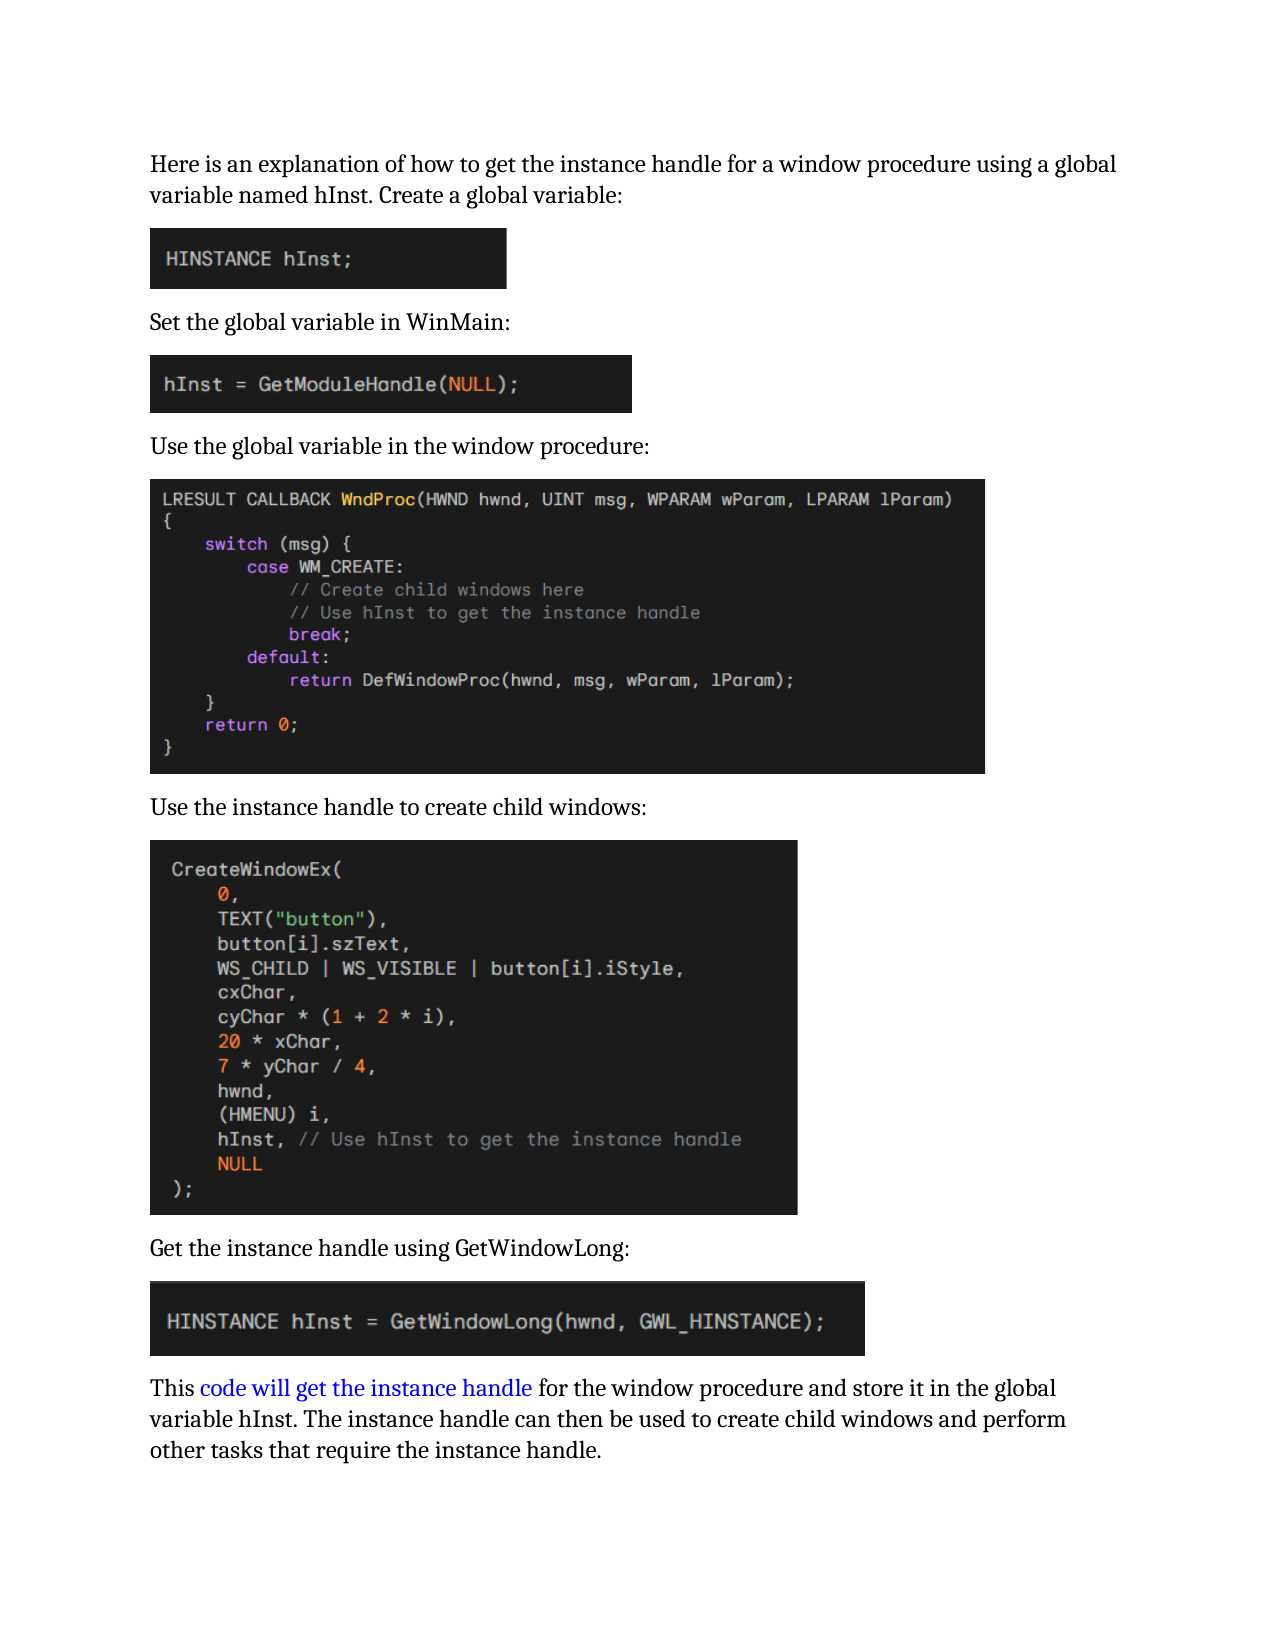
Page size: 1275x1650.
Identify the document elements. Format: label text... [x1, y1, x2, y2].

text Use the instance handle to create child windows: [150, 793, 1125, 822]
text Get the instance handle using GetWindowLong: [150, 1233, 1125, 1262]
text Use the global variable in the window procedure: [150, 432, 1125, 461]
text This code will get the instance handle for the window procedure and store it in the global variable hInst. The instance handle can then be used to create child windows and perform other tasks that require the instance handle. [150, 1374, 1125, 1465]
picture [150, 228, 507, 289]
picture [150, 355, 632, 413]
picture [150, 1281, 865, 1356]
text Here is an explanation of how to get the instance handle for a window procedure using a global variable named hInst. Create a global variable: [150, 150, 1125, 210]
text Set the global variable in WinMain: [150, 307, 1125, 336]
picture [150, 840, 798, 1215]
picture [150, 479, 986, 774]
